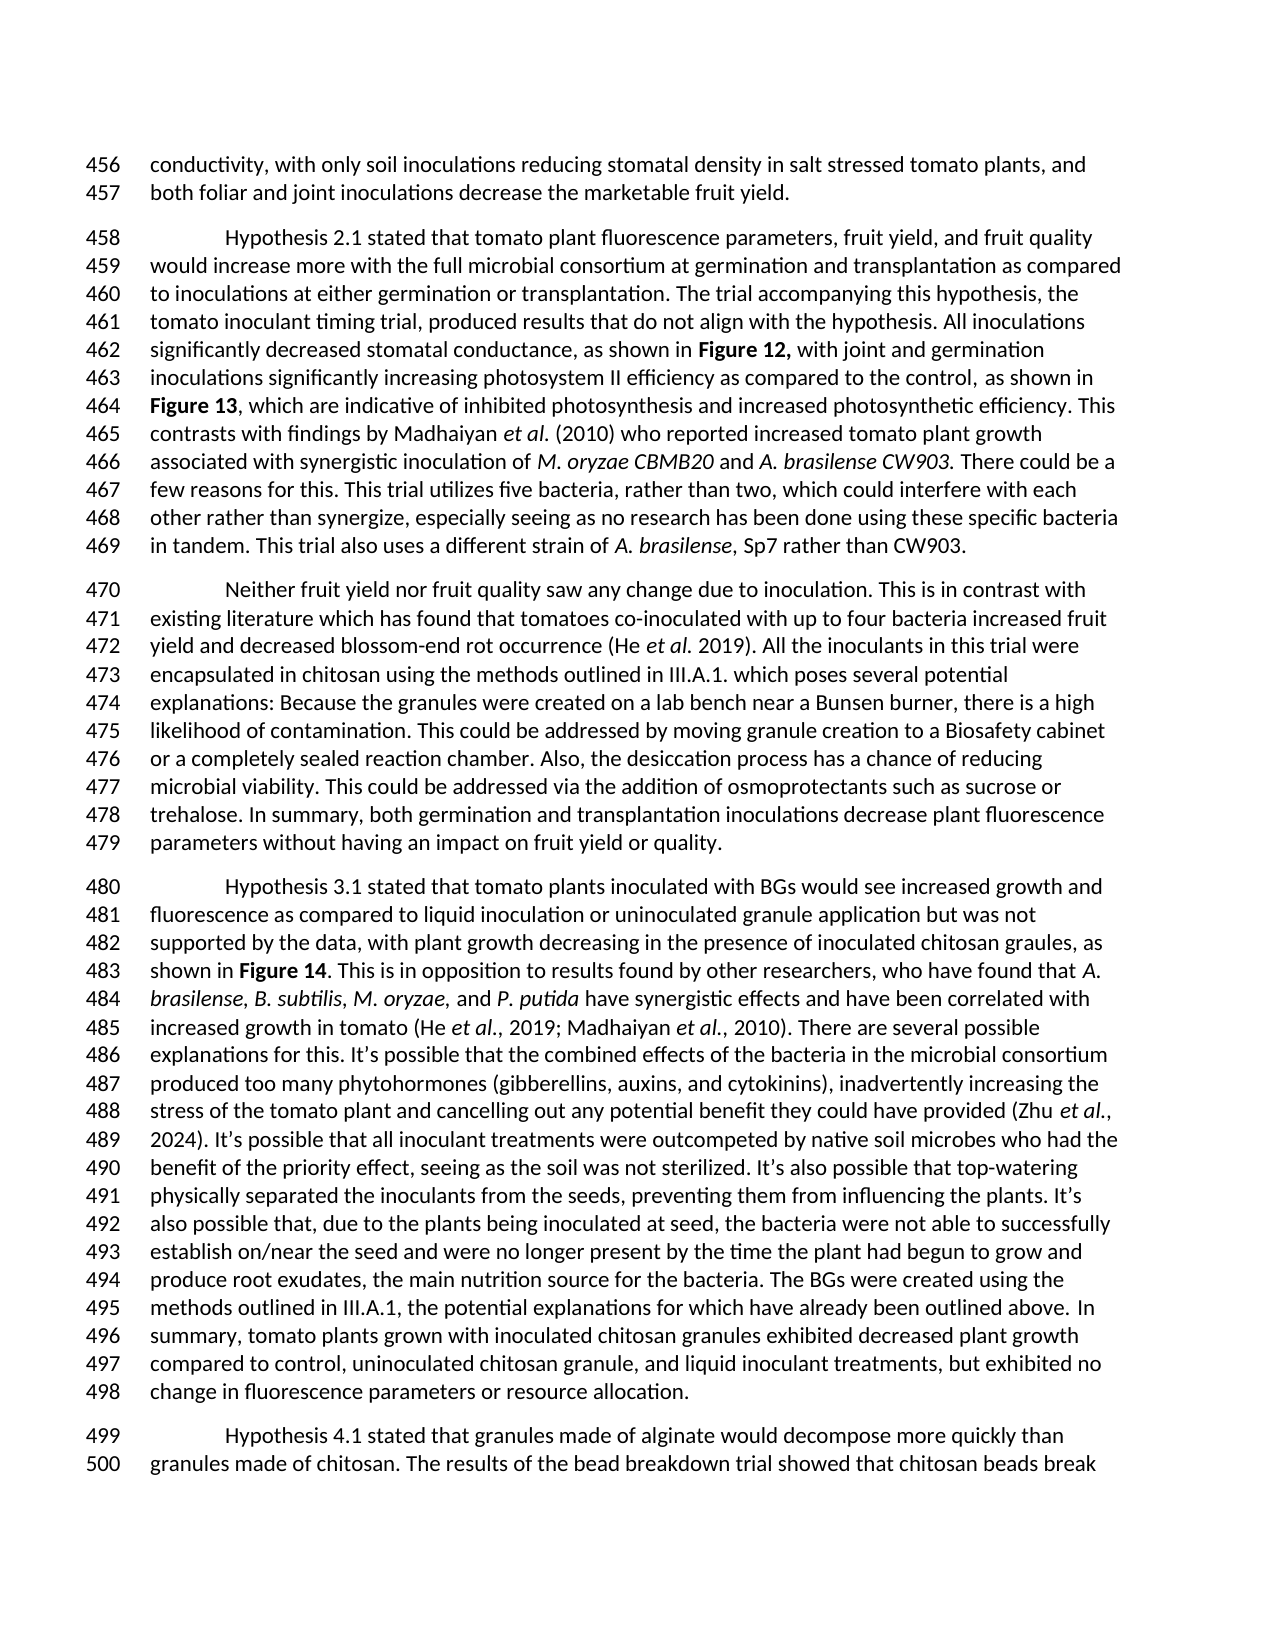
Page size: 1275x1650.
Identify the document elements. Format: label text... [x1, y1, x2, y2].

text Hypothesis 3.1 stated that tomato plants inoculated with BGs would see increased growth and fluorescence as compared to liquid inoculation or uninoculated granule application but was not supported by the data, with plant growth decreasing in the presence of inoculated chitosan graules, as shown in Figure 14. This is in opposition to results found by other researchers, who have found that A. brasilense, B. subtilis, M. oryzae, and P. putida have synergistic effects and have been correlated with increased growth in tomato (He et al., 2019; Madhaiyan et al., 2010). There are several possible explanations for this. It’s possible that the combined effects of the bacteria in the microbial consortium produced too many phytohormones (gibberellins, auxins, and cytokinins), inadvertently increasing the stress of the tomato plant and cancelling out any potential benefit they could have provided (Zhu et al., 2024). It’s possible that all inoculant treatments were outcompeted by native soil microbes who had the benefit of the priority effect, seeing as the soil was not sterilized. It’s also possible that top-watering physically separated the inoculants from the seeds, preventing them from influencing the plants. It’s also possible that, due to the plants being inoculated at seed, the bacteria were not able to successfully establish on/near the seed and were no longer present by the time the plant had begun to grow and produce root exudates, the main nutrition source for the bacteria. The BGs were created using the methods outlined in III.A.1, the potential explanations for which have already been outlined above. In summary, tomato plants grown with inoculated chitosan granules exhibited decreased plant growth compared to control, uninoculated chitosan granule, and liquid inoculant treatments, but exhibited no change in fluorescence parameters or resource allocation. [150, 872, 1125, 1405]
text Neither fruit yield nor fruit quality saw any change due to inoculation. This is in contrast with existing literature which has found that tomatoes co-inoculated with up to four bacteria increased fruit yield and decreased blossom-end rot occurrence (He et al. 2019). All the inoculants in this trial were encapsulated in chitosan using the methods outlined in III.A.1. which poses several potential explanations: Because the granules were created on a lab bench near a Bunsen burner, there is a high likelihood of contamination. This could be addressed by moving granule creation to a Biosafety cabinet or a completely sealed reaction chamber. Also, the desiccation process has a chance of reducing microbial viability. This could be addressed via the addition of osmoprotectants such as sucrose or trehalose. In summary, both germination and transplantation inoculations decrease plant fluorescence parameters without having an impact on fruit yield or quality. [150, 576, 1125, 856]
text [150, 150, 1125, 206]
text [150, 1422, 1125, 1478]
text Hypothesis 2.1 stated that tomato plant fluorescence parameters, fruit yield, and fruit quality would increase more with the full microbial consortium at germination and transplantation as compared to inoculations at either germination or transplantation. The trial accompanying this hypothesis, the tomato inoculant timing trial, produced results that do not align with the hypothesis. All inoculations significantly decreased stomatal conductance, as shown in Figure 12, with joint and germination inoculations significantly increasing photosystem II efficiency as compared to the control, as shown in Figure 13, which are indicative of inhibited photosynthesis and increased photosynthetic efficiency. This contrasts with findings by Madhaiyan et al. (2010) who reported increased tomato plant growth associated with synergistic inoculation of M. oryzae CBMB20 and A. brasilense CW903. There could be a few reasons for this. This trial utilizes five bacteria, rather than two, which could interfere with each other rather than synergize, especially seeing as no research has been done using these specific bacteria in tandem. This trial also uses a different strain of A. brasilense, Sp7 rather than CW903. [150, 223, 1125, 559]
